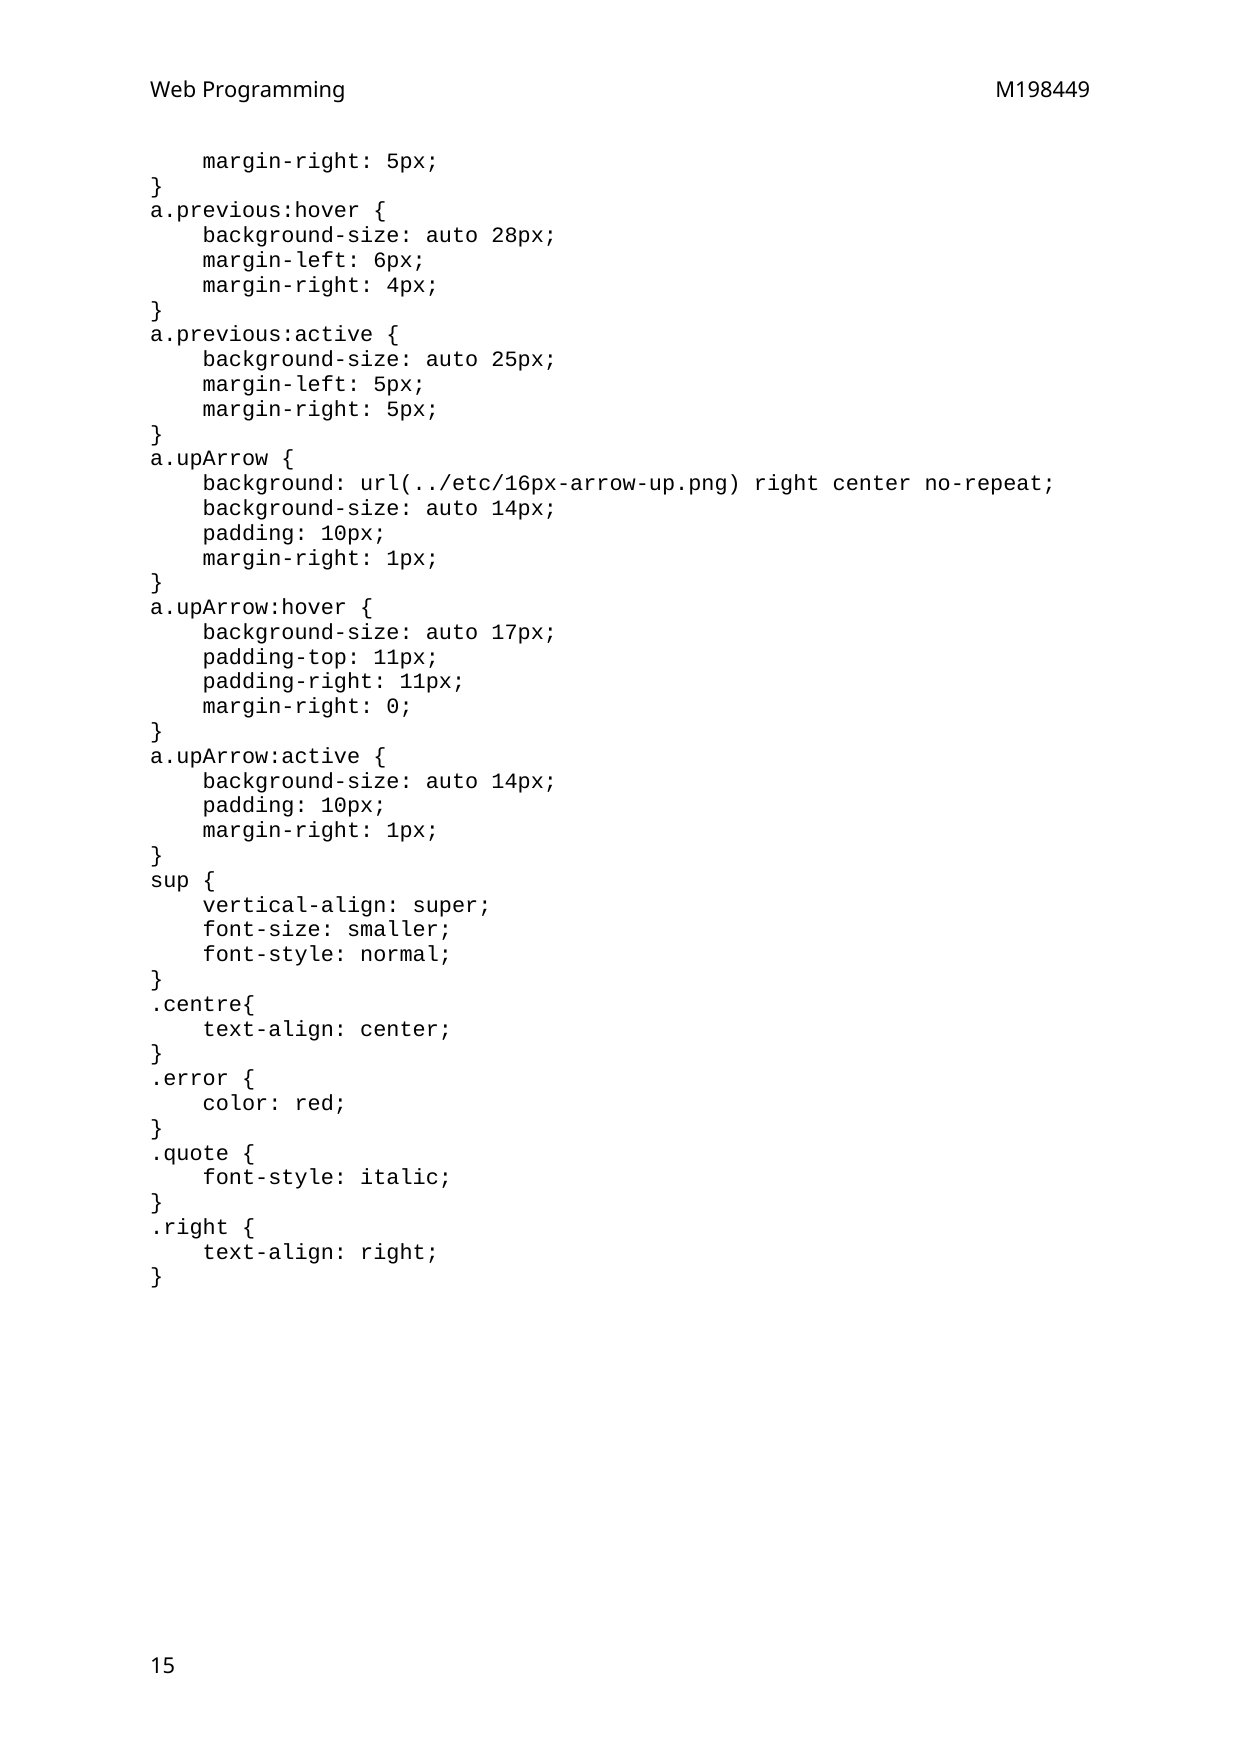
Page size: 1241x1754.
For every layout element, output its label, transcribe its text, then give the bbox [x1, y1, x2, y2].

text } [150, 1191, 1090, 1216]
text a.upArrow:active { [150, 745, 1090, 770]
text background-size: auto 17px; [150, 621, 1090, 646]
text } [150, 423, 1090, 447]
text } [150, 175, 1090, 199]
text text-align: center; [150, 1018, 1090, 1042]
text background-size: auto 14px; [150, 770, 1090, 794]
text .error { [150, 1067, 1090, 1092]
text background-size: auto 14px; [150, 497, 1090, 522]
text padding: 10px; [150, 794, 1090, 819]
text color: red; [150, 1092, 1090, 1117]
text font-style: italic; [150, 1166, 1090, 1191]
text background-size: auto 25px; [150, 348, 1090, 373]
text a.upArrow { [150, 447, 1090, 472]
text margin-right: 4px; [150, 274, 1090, 299]
text .right { [150, 1216, 1090, 1241]
text padding-top: 11px; [150, 646, 1090, 671]
text .centre{ [150, 993, 1090, 1018]
text } [150, 720, 1090, 745]
text } [150, 1042, 1090, 1067]
text a.previous:active { [150, 323, 1090, 348]
text background: url(../etc/16px-arrow-up.png) right center no-repeat; [150, 472, 1090, 497]
text a.upArrow:hover { [150, 596, 1090, 621]
text } [150, 968, 1090, 993]
text margin-right: 5px; [150, 398, 1090, 423]
text } [150, 844, 1090, 869]
text background-size: auto 28px; [150, 224, 1090, 249]
text sup { [150, 869, 1090, 894]
text margin-left: 6px; [150, 249, 1090, 274]
text margin-right: 1px; [150, 819, 1090, 844]
text } [150, 1117, 1090, 1142]
text margin-right: 1px; [150, 547, 1090, 571]
text padding-right: 11px; [150, 671, 1090, 695]
text } [150, 299, 1090, 323]
text .quote { [150, 1142, 1090, 1166]
text } [150, 571, 1090, 596]
text font-style: normal; [150, 943, 1090, 968]
text margin-left: 5px; [150, 373, 1090, 398]
text padding: 10px; [150, 522, 1090, 547]
text margin-right: 5px; [150, 150, 1090, 175]
text a.previous:hover { [150, 199, 1090, 224]
text vertical-align: super; [150, 894, 1090, 918]
text margin-right: 0; [150, 695, 1090, 720]
text font-size: smaller; [150, 918, 1090, 943]
text } [150, 1266, 1090, 1290]
text text-align: right; [150, 1241, 1090, 1266]
